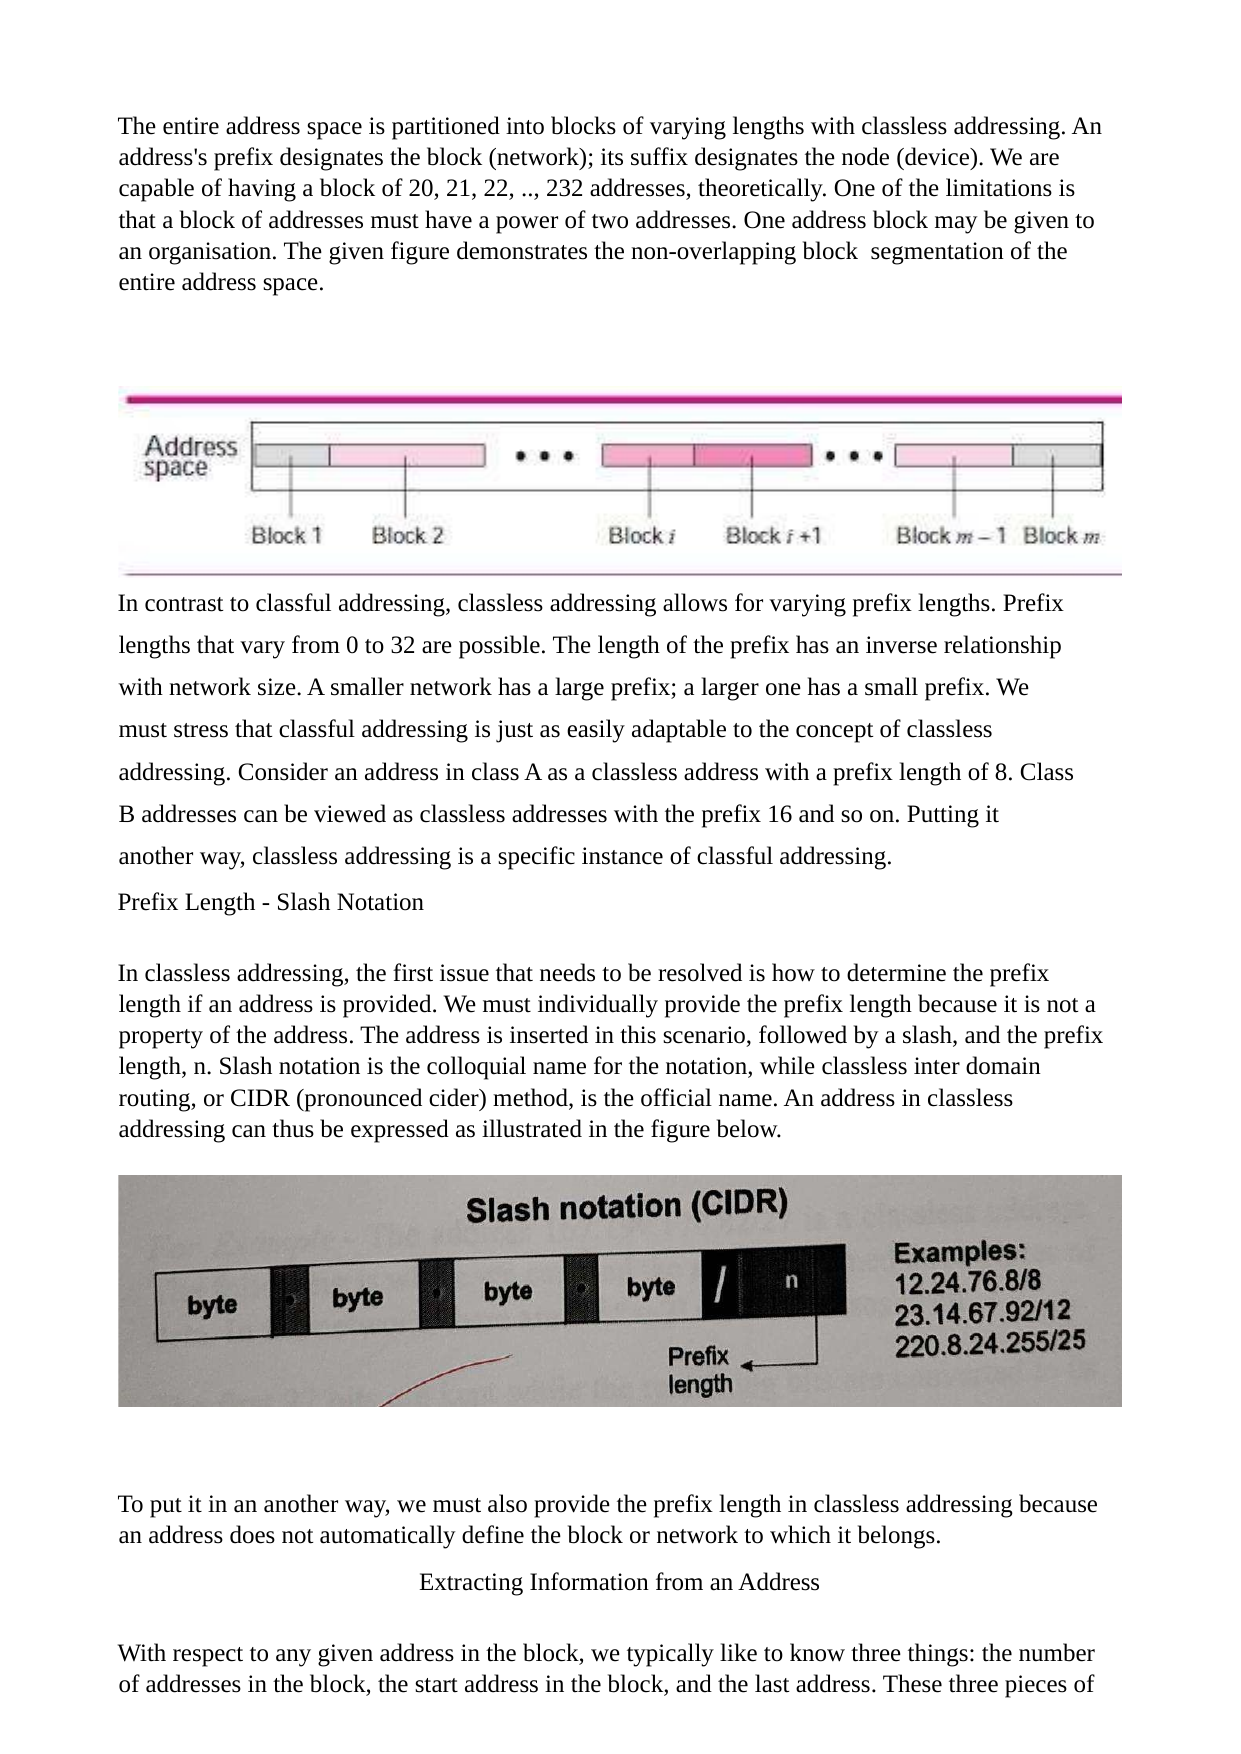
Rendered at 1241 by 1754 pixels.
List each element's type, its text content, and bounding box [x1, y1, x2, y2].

subtitle Extracting Information from an Address [119, 1567, 1120, 1596]
text The entire address space is partitioned into blocks of varying lengths with classless addressing. An address's prefix designates the block (network); its suffix designates the node (device). We are capable of having a block of 20, 21, 22, .., 232 addresses, theoretically. One of the limitations is that a block of addresses must have a power of two addresses. One address block may be given to an organisation. The given figure demonstrates the non-overlapping block segmentation of the entire address space. [117, 111, 1106, 296]
text To put it in an another way, we must also provide the prefix length in classless addressing because an address does not automatically define the block or network to which it belongs. [117, 1489, 1128, 1549]
text In classless addressing, the first issue that needs to be resolved is how to determine the prefix length if an address is provided. We must individually provide the prefix length because it is not a property of the address. The address is inserted in this scenario, followed by a slash, and the prefix length, n. Slash notation is the colloquial name for the notation, while classless inter domain routing, or CIDR (pronounced cider) method, is the official name. An address in classless addressing can thus be expressed as illustrated in the figure below. [117, 958, 1106, 1143]
picture [118, 1175, 1122, 1407]
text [117, 1638, 1106, 1698]
text Prefix Length - Slash Notation [117, 887, 1106, 916]
text In contrast to classful addressing, classless addressing allows for varying prefix lengths. Prefix lengths that vary from 0 to 32 are possible. The length of the prefix has an inverse relationship with network size. A smaller network has a large prefix; a larger one has a small prefix. We must stress that classful addressing is just as easily adaptable to the concept of classless addressing. Consider an address in class A as a classless address with a prefix length of 8. Class B addresses can be viewed as classless addresses with the prefix 16 and so on. Putting it another way, classless addressing is a specific instance of classful addressing. [117, 588, 1076, 870]
picture [118, 386, 1122, 586]
